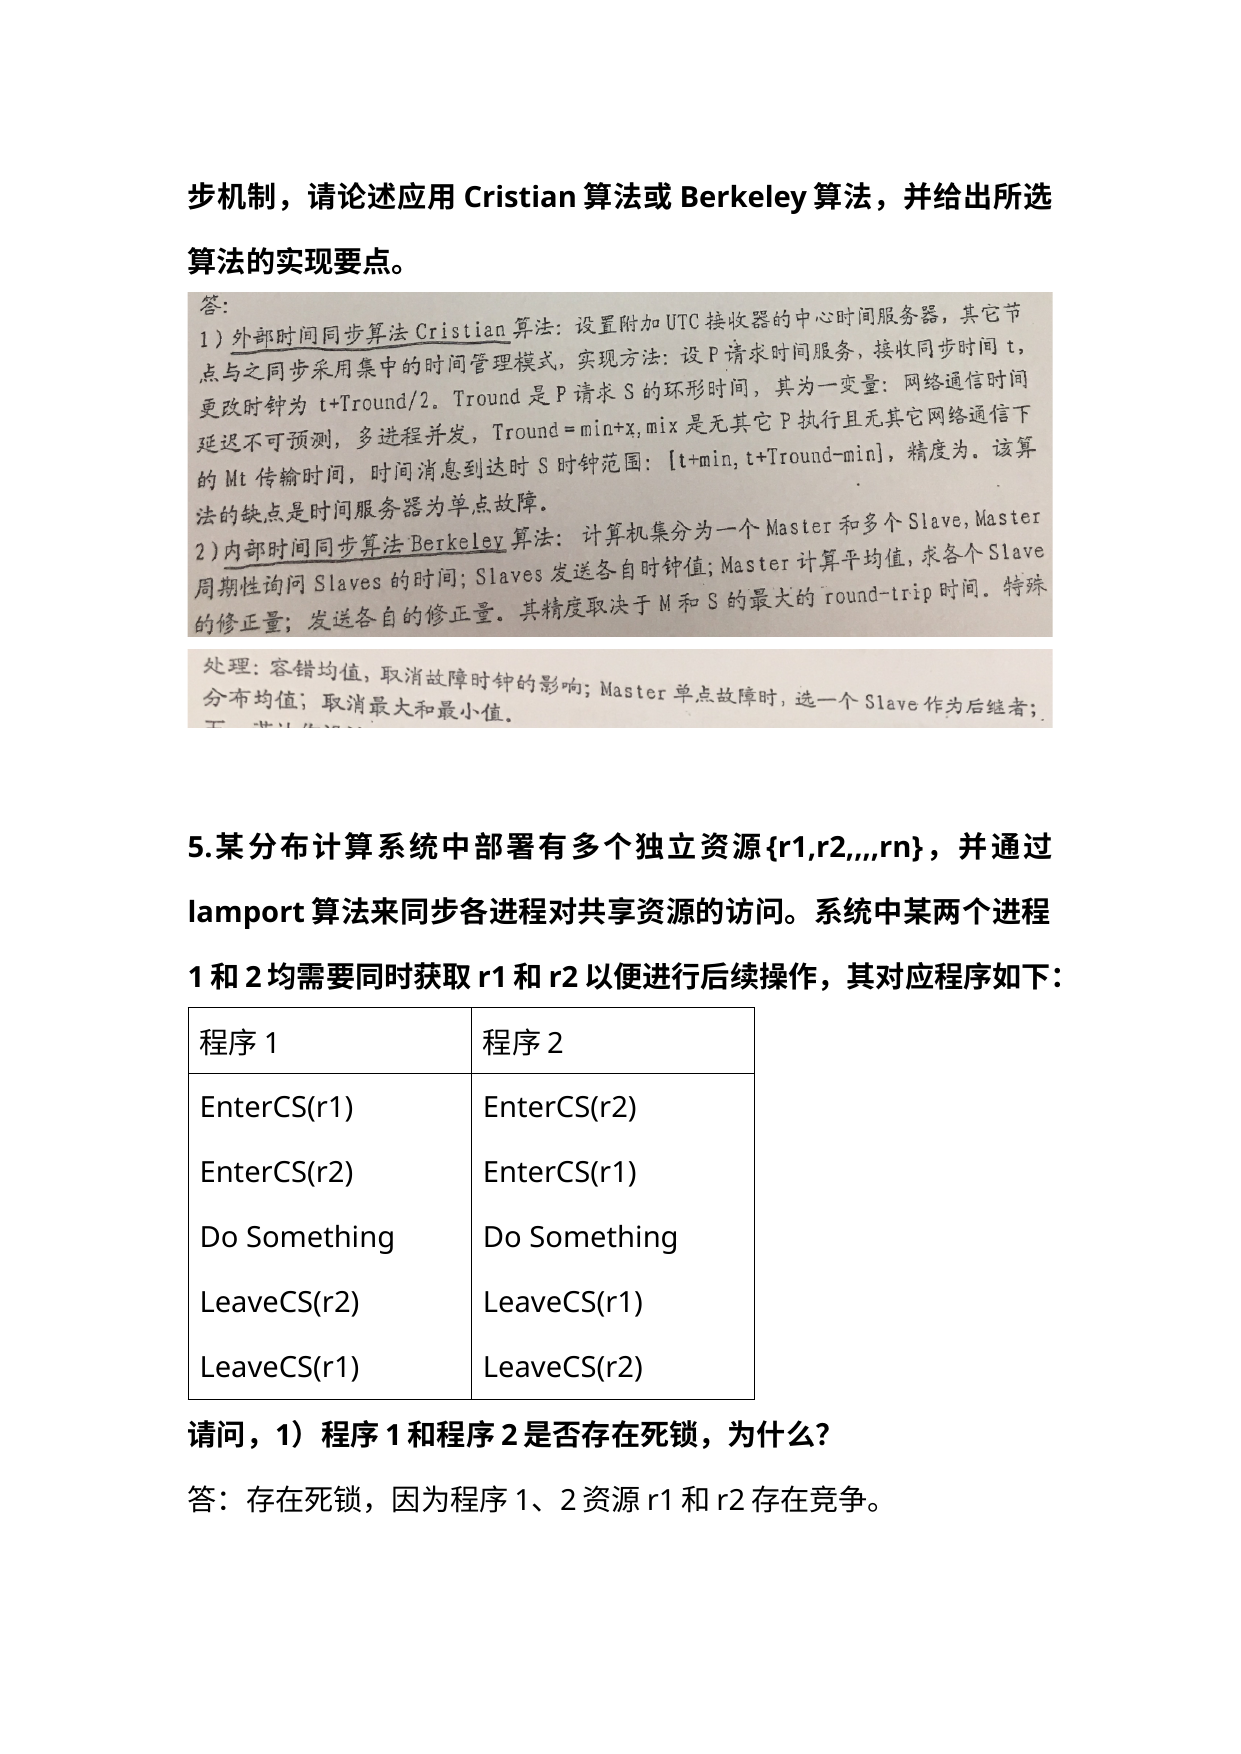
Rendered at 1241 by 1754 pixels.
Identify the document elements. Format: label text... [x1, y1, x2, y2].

text 5.某分布计算系统中部署有多个独立资源{r1,r2,,,,rn}，并通过lamport算法来同步各进程对共享资源的访问。系统中某两个进程1和2均需要同时获取r1和r2以便进行后续操作，其对应程序如下： [187, 812, 1053, 1007]
table_cell EnterCS(r1) EnterCS(r2) Do Something LeaveCS(r2) LeaveCS(r1) [189, 1074, 471, 1399]
picture [187, 649, 1053, 728]
table_cell EnterCS(r2) EnterCS(r1) Do Something LeaveCS(r1) LeaveCS(r2) [472, 1074, 754, 1399]
table_header 程序1 [189, 1008, 471, 1073]
text 请问，1）程序1和程序2是否存在死锁，为什么？ [187, 1400, 1053, 1465]
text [187, 162, 1053, 292]
text 答：存在死锁，因为程序1、2资源r1和r2存在竞争。 [187, 1465, 1053, 1530]
table_header 程序2 [472, 1008, 754, 1073]
picture [187, 292, 1053, 637]
